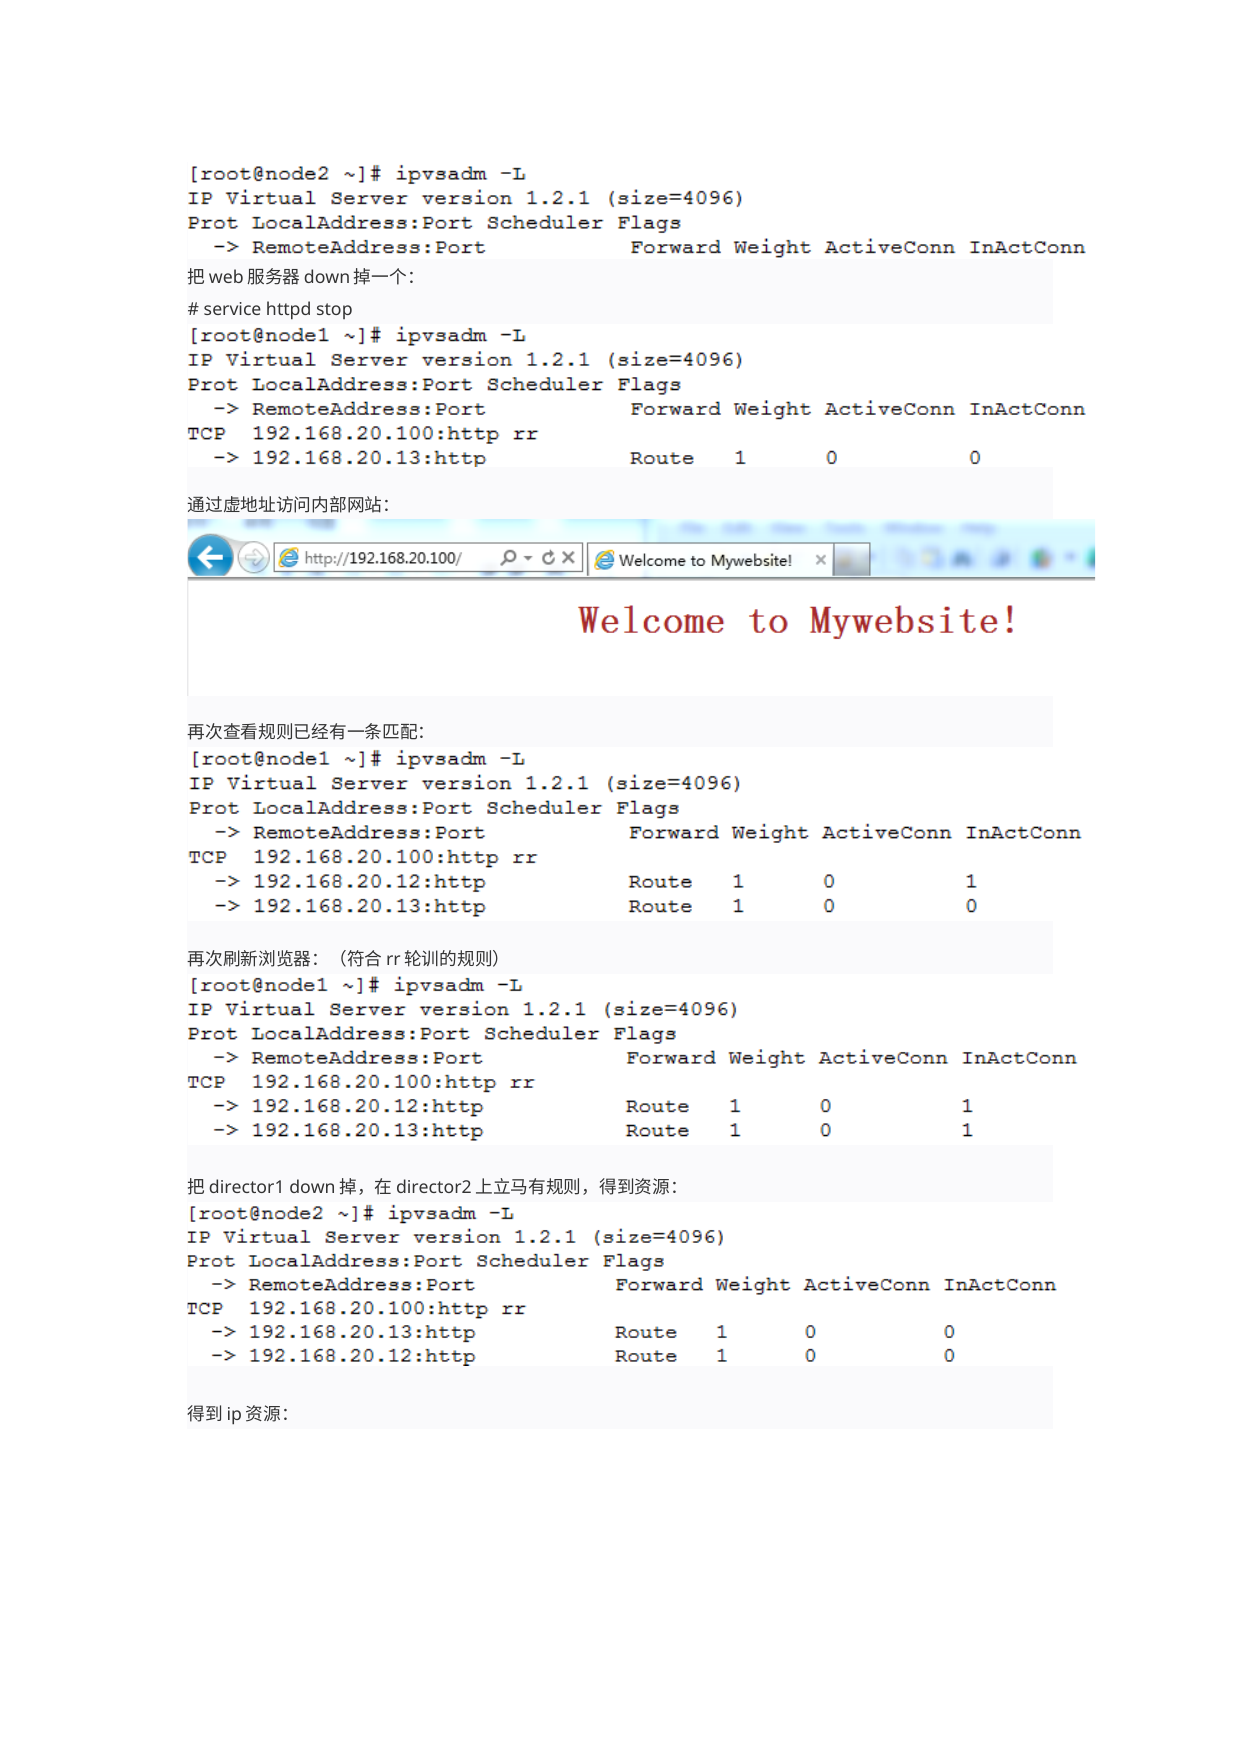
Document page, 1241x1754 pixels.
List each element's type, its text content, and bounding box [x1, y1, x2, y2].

text 再次查看规则已经有一条匹配： [187, 714, 1053, 747]
picture [187, 974, 1096, 1145]
text 再次刷新浏览器：（符合rr轮训的规则） [187, 942, 1053, 974]
text 得到ip资源： [187, 1397, 1053, 1429]
picture [187, 162, 1096, 259]
text 把director1 down掉，在director2上立马有规则，得到资源： [187, 1169, 1053, 1202]
text # service httpd stop [187, 292, 1053, 324]
picture [187, 747, 1096, 921]
picture [187, 324, 1096, 467]
picture [187, 1202, 1096, 1366]
text 通过虚地址访问内部网站： [187, 487, 1053, 519]
text 把web服务器down掉一个： [187, 259, 1053, 292]
picture [187, 519, 1096, 696]
